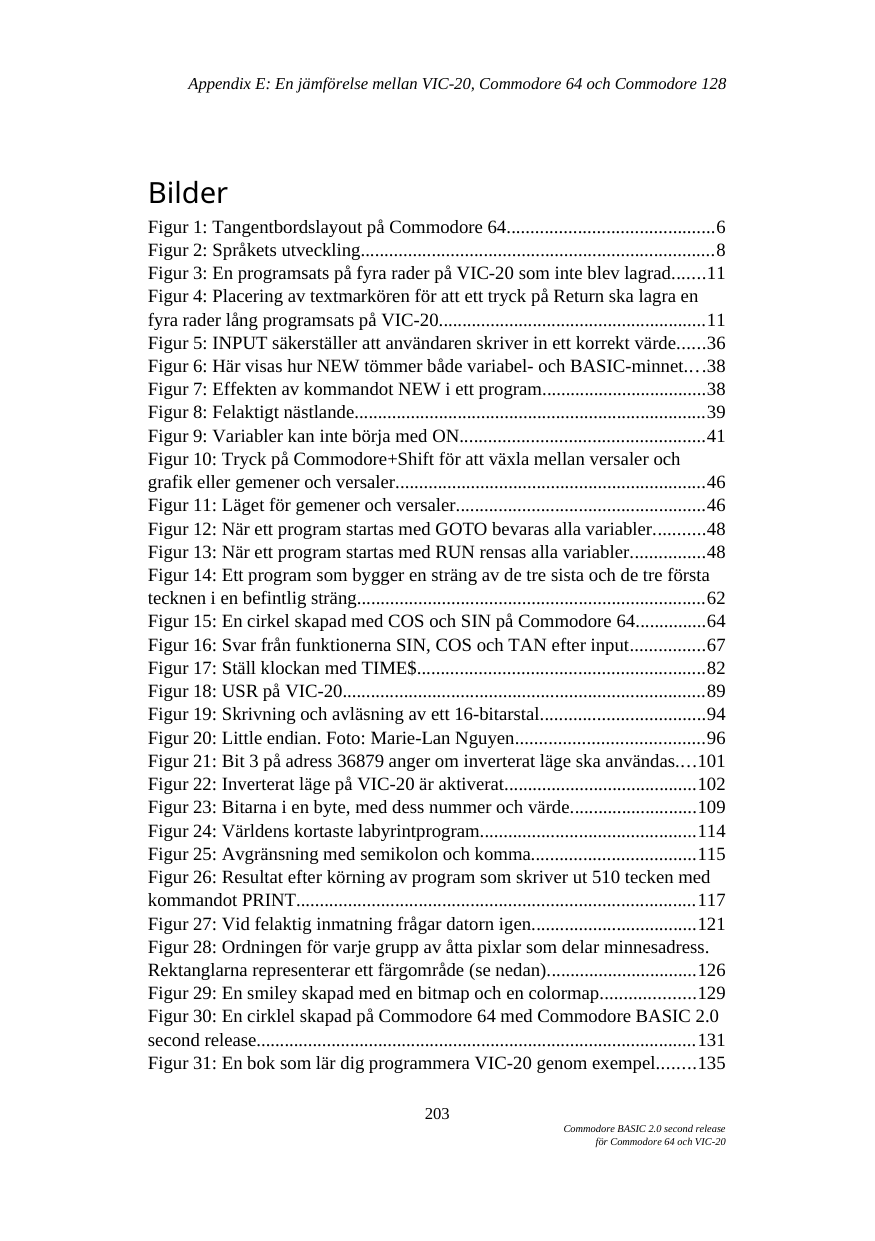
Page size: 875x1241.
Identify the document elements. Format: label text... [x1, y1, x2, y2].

text Figur 25: Avgränsning med semikolon och komma. 115 [148, 843, 726, 864]
text Figur 31: En bok som lär dig programmera VIC-20 genom exempel. 135 [148, 1052, 726, 1073]
text Figur 10: Tryck på Commodore+Shift för att växla mellan versaler och grafik eller gemener och versaler. 46 [148, 448, 726, 493]
text Figur 23: Bitarna i en byte, med dess nummer och värde. 109 [148, 796, 726, 818]
text Figur 13: När ett program startas med RUN rensas alla variabler. 48 [148, 541, 726, 562]
text Figur 28: Ordningen för varje grupp av åtta pixlar som delar minnesadress. Rektanglarna representerar ett färgområde (se nedan). 126 [148, 936, 726, 980]
text Figur 11: Läget för gemener och versaler. 46 [148, 494, 726, 516]
text Figur 27: Vid felaktig inmatning frågar datorn igen. 121 [148, 912, 726, 934]
text Figur 5: INPUT säkerställer att användaren skriver in ett korrekt värde. 36 [148, 332, 726, 353]
subtitle Bilder [148, 173, 726, 212]
text Figur 20: Little endian. Foto: Marie-Lan Nguyen 96 [148, 727, 726, 748]
text Figur 4: Placering av textmarkören för att ett tryck på Return ska lagra en fyra rader lång programsats på VIC-20. 11 [148, 285, 726, 330]
text Figur 12: När ett program startas med GOTO bevaras alla variabler. 48 [148, 517, 726, 539]
text Figur 9: Variabler kan inte börja med ON... 41 [148, 424, 726, 446]
text Figur 16: Svar från funktionerna SIN, COS och TAN efter input 67 [148, 634, 726, 655]
text Figur 7: Effekten av kommandot NEW i ett program. 38 [148, 378, 726, 400]
text Figur 2: Språkets utveckling. 8 [148, 239, 726, 260]
text Figur 21: Bit 3 på adress 36879 anger om inverterat läge ska användas. 101 [148, 750, 726, 771]
text Figur 19: Skrivning och avläsning av ett 16-bitarstal. 94 [148, 703, 726, 725]
text Figur 8: Felaktigt nästlande. 39 [148, 401, 726, 423]
text Figur 24: Världens kortaste labyrintprogram. 114 [148, 819, 726, 841]
text Figur 14: Ett program som bygger en sträng av de tre sista och de tre första tecknen i en befintlig sträng. 62 [148, 564, 726, 609]
text Figur 3: En programsats på fyra rader på VIC-20 som inte blev lagrad. 11 [148, 262, 726, 283]
text Figur 18: USR på VIC-20 89 [148, 680, 726, 702]
text Figur 6: Här visas hur NEW tömmer både variabel- och BASIC-minnet. 38 [148, 355, 726, 376]
text Figur 22: Inverterat läge på VIC-20 är aktiverat. 102 [148, 773, 726, 794]
text Figur 29: En smiley skapad med en bitmap och en colormap. 129 [148, 982, 726, 1004]
text Figur 17: Ställ klockan med TIME$. 82 [148, 657, 726, 678]
text Figur 15: En cirkel skapad med COS och SIN på Commodore 64. 64 [148, 610, 726, 632]
text Figur 30: En cirklel skapad på Commodore 64 med Commodore BASIC 2.0 second release 131 [148, 1005, 726, 1050]
text Figur 1: Tangentbordslayout på Commodore 64. 6 [148, 216, 726, 237]
text Figur 26: Resultat efter körning av program som skriver ut 510 tecken med kommandot PRINT. 117 [148, 866, 726, 911]
